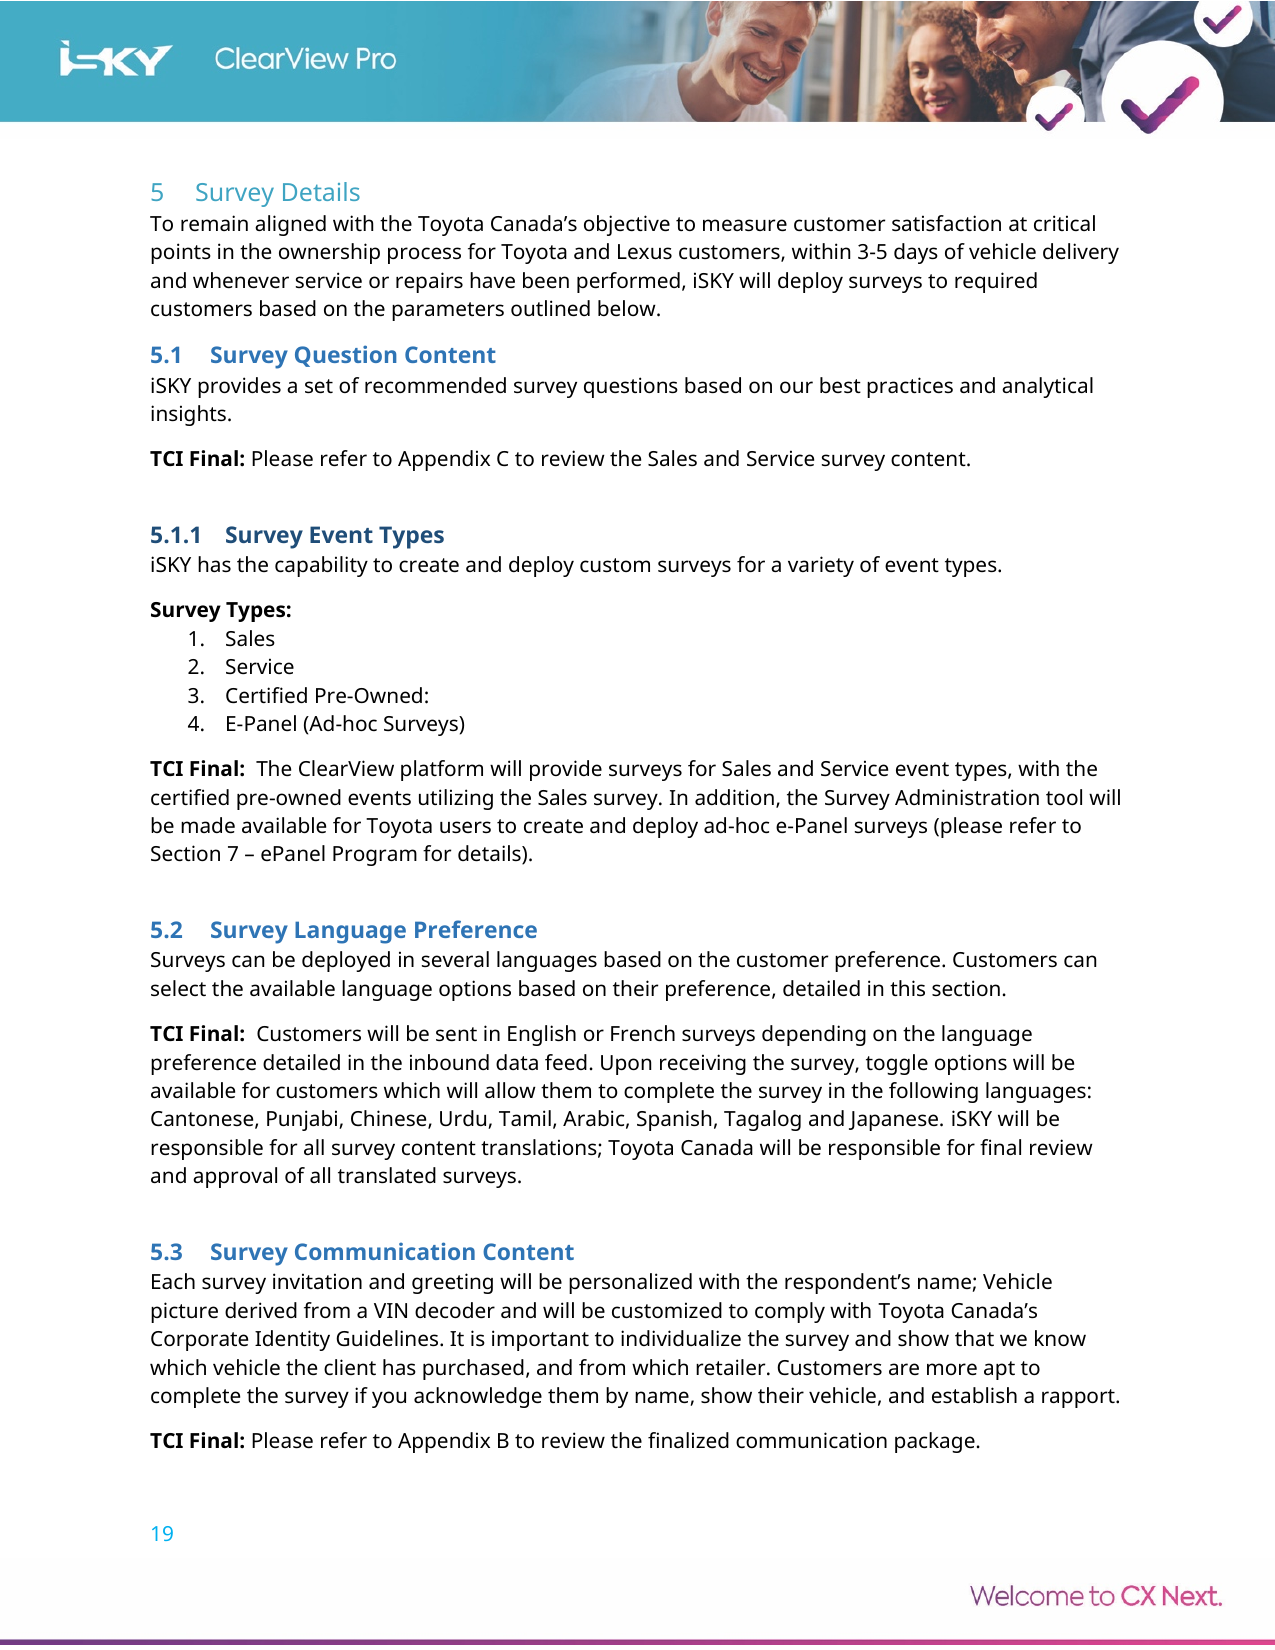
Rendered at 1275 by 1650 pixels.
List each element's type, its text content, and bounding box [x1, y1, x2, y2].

text Surveys can be deployed in several languages based on the customer preference. Customers can select the available language options based on their preference, detailed in this section. [150, 946, 1125, 1002]
subtitle Survey Question Content [150, 339, 1125, 371]
text iSKY has the capability to create and deploy custom surveys for a variety of event types. [150, 550, 1125, 579]
subtitle Survey Event Types [150, 519, 1125, 550]
list Sales [187, 624, 1125, 652]
subtitle Survey Details [150, 175, 1125, 209]
subtitle Survey Communication Content [150, 1236, 1125, 1267]
text TCI Final: Customers will be sent in English or French surveys depending on the language preference detailed in the inbound data feed. Upon receiving the survey, toggle options will be available for customers which will allow them to complete the survey in the following languages: Cantonese, Punjabi, Chinese, Urdu, Tamil, Arabic, Spanish, Tagalog and Japanese. iSKY will be responsible for all survey content translations; Toyota Canada will be responsible for final review and approval of all translated surveys. [150, 1019, 1125, 1190]
subtitle Survey Language Preference [150, 914, 1125, 946]
picture [0, 1558, 1275, 1645]
text TCI Final: Please refer to Appendix B to review the finalized communication package. [150, 1426, 1125, 1455]
text TCI Final: Please refer to Appendix C to review the Sales and Service survey content. [150, 444, 1125, 473]
list Service [187, 652, 1125, 681]
text To remain aligned with the Toyota Canada’s objective to measure customer satisfaction at critical points in the ownership process for Toyota and Lexus customers, within 3-5 days of vehicle delivery and whenever service or repairs have been performed, iSKY will deploy surveys to required customers based on the parameters outlined below. [150, 209, 1125, 323]
text iSKY provides a set of recommended survey questions based on our best practices and analytical insights. [150, 371, 1125, 428]
text Each survey invitation and greeting will be personalized with the respondent’s name; Vehicle picture derived from a VIN decoder and will be customized to comply with Toyota Canada’s Corporate Identity Guidelines. It is important to individualize the survey and show that we know which vehicle the client has purchased, and from which retailer. Customers are more apt to complete the survey if you acknowledge them by name, show their vehicle, and establish a rapport. [150, 1267, 1125, 1409]
picture [0, 1, 1275, 139]
list Certified Pre-Owned: [187, 681, 1125, 709]
text TCI Final: The ClearView platform will provide surveys for Sales and Service event types, with the certified pre-owned events utilizing the Sales survey. In addition, the Survey Administration tool will be made available for Toyota users to create and deploy ad-hoc e-Panel surveys (please refer to Section 7 – ePanel Program for details). [150, 754, 1125, 868]
list E-Panel (Ad-hoc Surveys) [187, 709, 1125, 738]
text Survey Types: [150, 595, 1125, 624]
